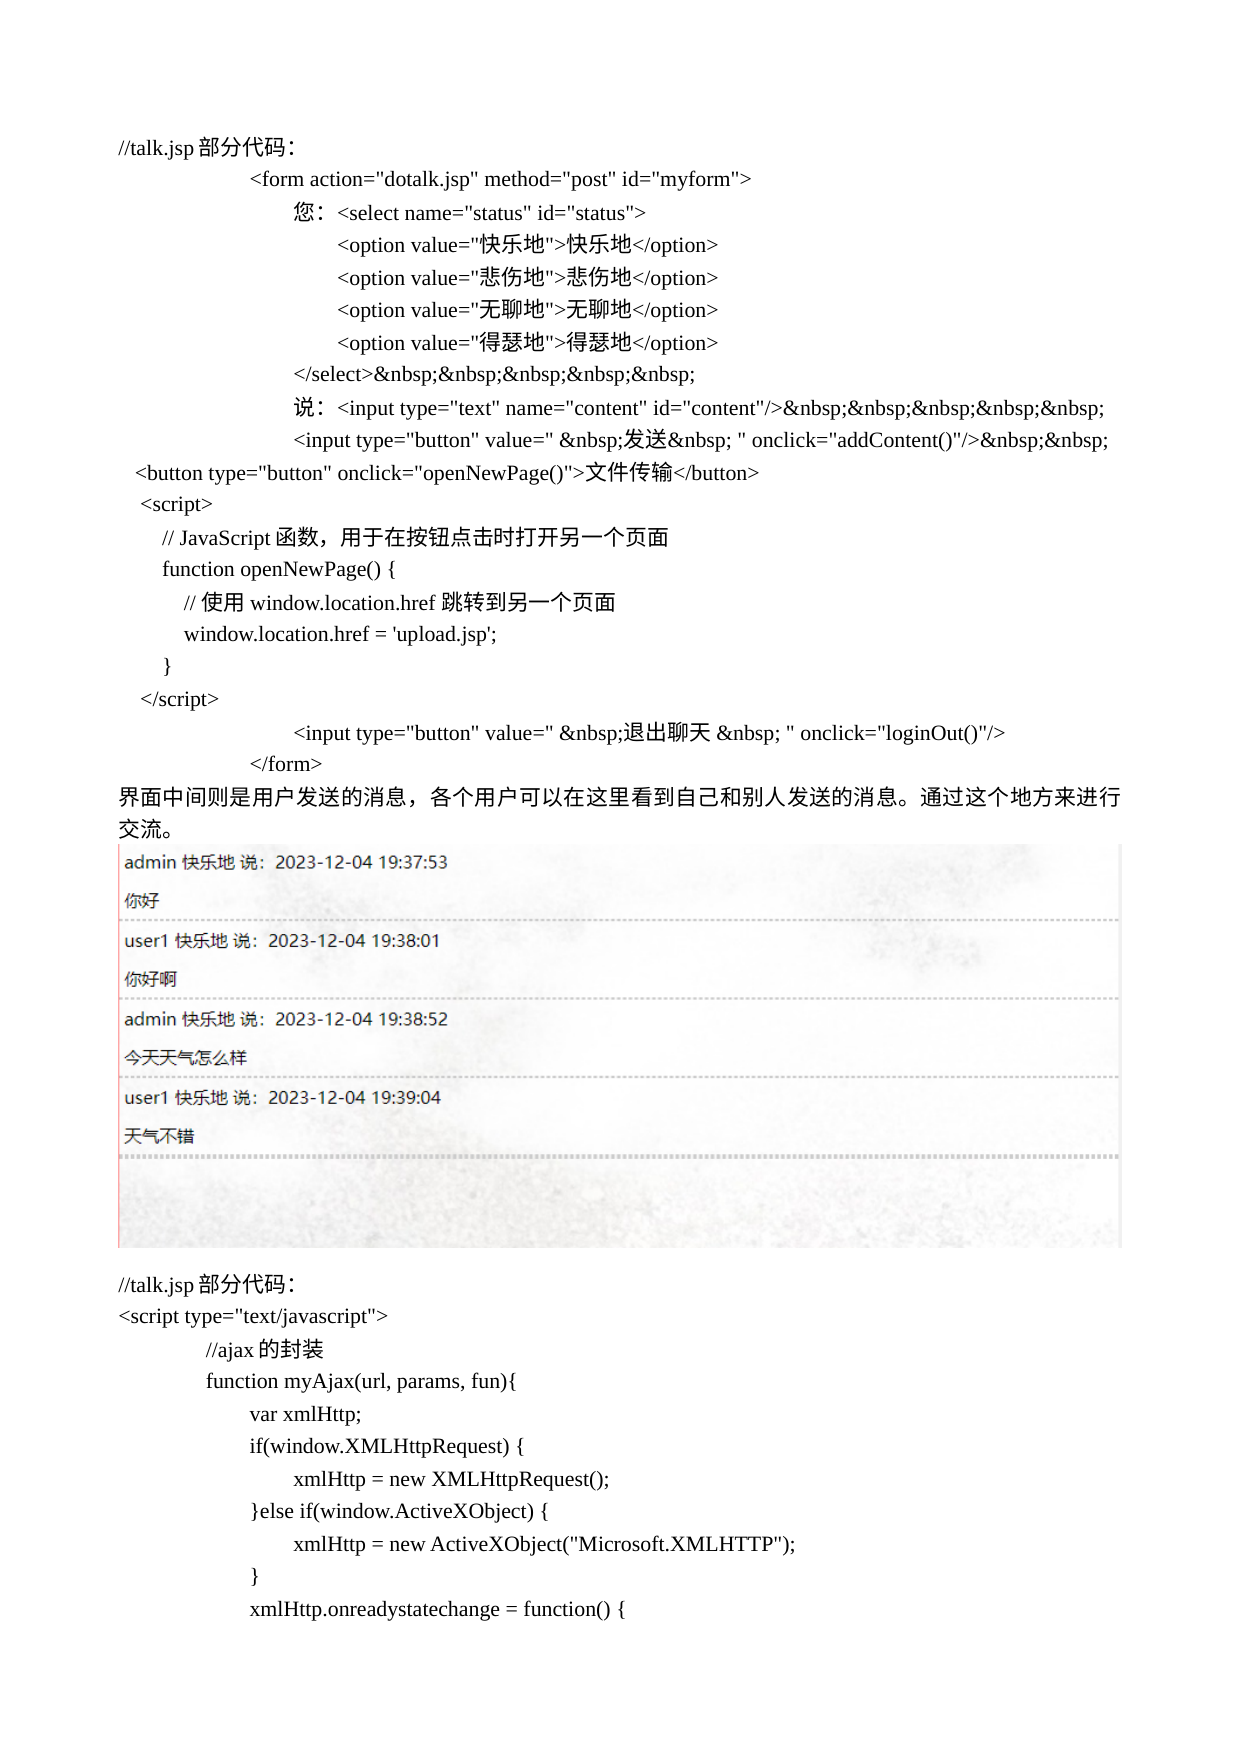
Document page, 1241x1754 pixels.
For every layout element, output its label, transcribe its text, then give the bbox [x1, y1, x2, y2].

text <form action="dotalk.jsp" method="post" id="myform"> [118, 162, 1122, 194]
text //ajax的封装 [118, 1332, 1122, 1364]
text <option value="无聊地">无聊地</option> [118, 292, 1122, 324]
text </script> [118, 682, 1122, 714]
text window.location.href = 'upload.jsp'; [118, 617, 1122, 649]
text function myAjax(url, params, fun){ [118, 1364, 1122, 1397]
text <script> [118, 487, 1122, 519]
text 说：<input type="text" name="content" id="content"/>&nbsp;&nbsp;&nbsp;&nbsp;&nbsp; [118, 389, 1122, 422]
text 您：<select name="status" id="status"> [118, 194, 1122, 227]
text </select>&nbsp;&nbsp;&nbsp;&nbsp;&nbsp; [118, 357, 1122, 389]
text <input type="button" value=" &nbsp;发送&nbsp; " onclick="addContent()"/>&nbsp;&nbsp; [118, 422, 1122, 454]
text } [118, 1559, 1122, 1592]
text //talk.jsp部分代码： [118, 1267, 1122, 1299]
text xmlHttp.onreadystatechange = function() { [118, 1592, 1122, 1624]
text <option value="得瑟地">得瑟地</option> [118, 324, 1122, 357]
text </form> [118, 747, 1122, 779]
text <option value="快乐地">快乐地</option> [118, 227, 1122, 259]
text // 使用 window.location.href 跳转到另一个页面 [118, 584, 1122, 617]
text }else if(window.ActiveXObject) { [118, 1494, 1122, 1527]
text } [118, 649, 1122, 682]
text <script type="text/javascript"> [118, 1299, 1122, 1332]
text var xmlHttp; [118, 1397, 1122, 1429]
text function openNewPage() { [118, 552, 1122, 584]
text 界面中间则是用户发送的消息，各个用户可以在这里看到自己和别人发送的消息。通过这个地方来进行交流。 [118, 779, 1122, 844]
picture [118, 844, 1122, 1248]
text // JavaScript函数，用于在按钮点击时打开另一个页面 [118, 519, 1122, 552]
text <button type="button" onclick="openNewPage()">文件传输</button> [118, 454, 1122, 487]
text <option value="悲伤地">悲伤地</option> [118, 259, 1122, 292]
text xmlHttp = new ActiveXObject("Microsoft.XMLHTTP"); [118, 1527, 1122, 1559]
text //talk.jsp部分代码： [118, 129, 1122, 162]
text <input type="button" value=" &nbsp;退出聊天 &nbsp; " onclick="loginOut()"/> [118, 714, 1122, 747]
text xmlHttp = new XMLHttpRequest(); [118, 1462, 1122, 1494]
text if(window.XMLHttpRequest) { [118, 1429, 1122, 1462]
